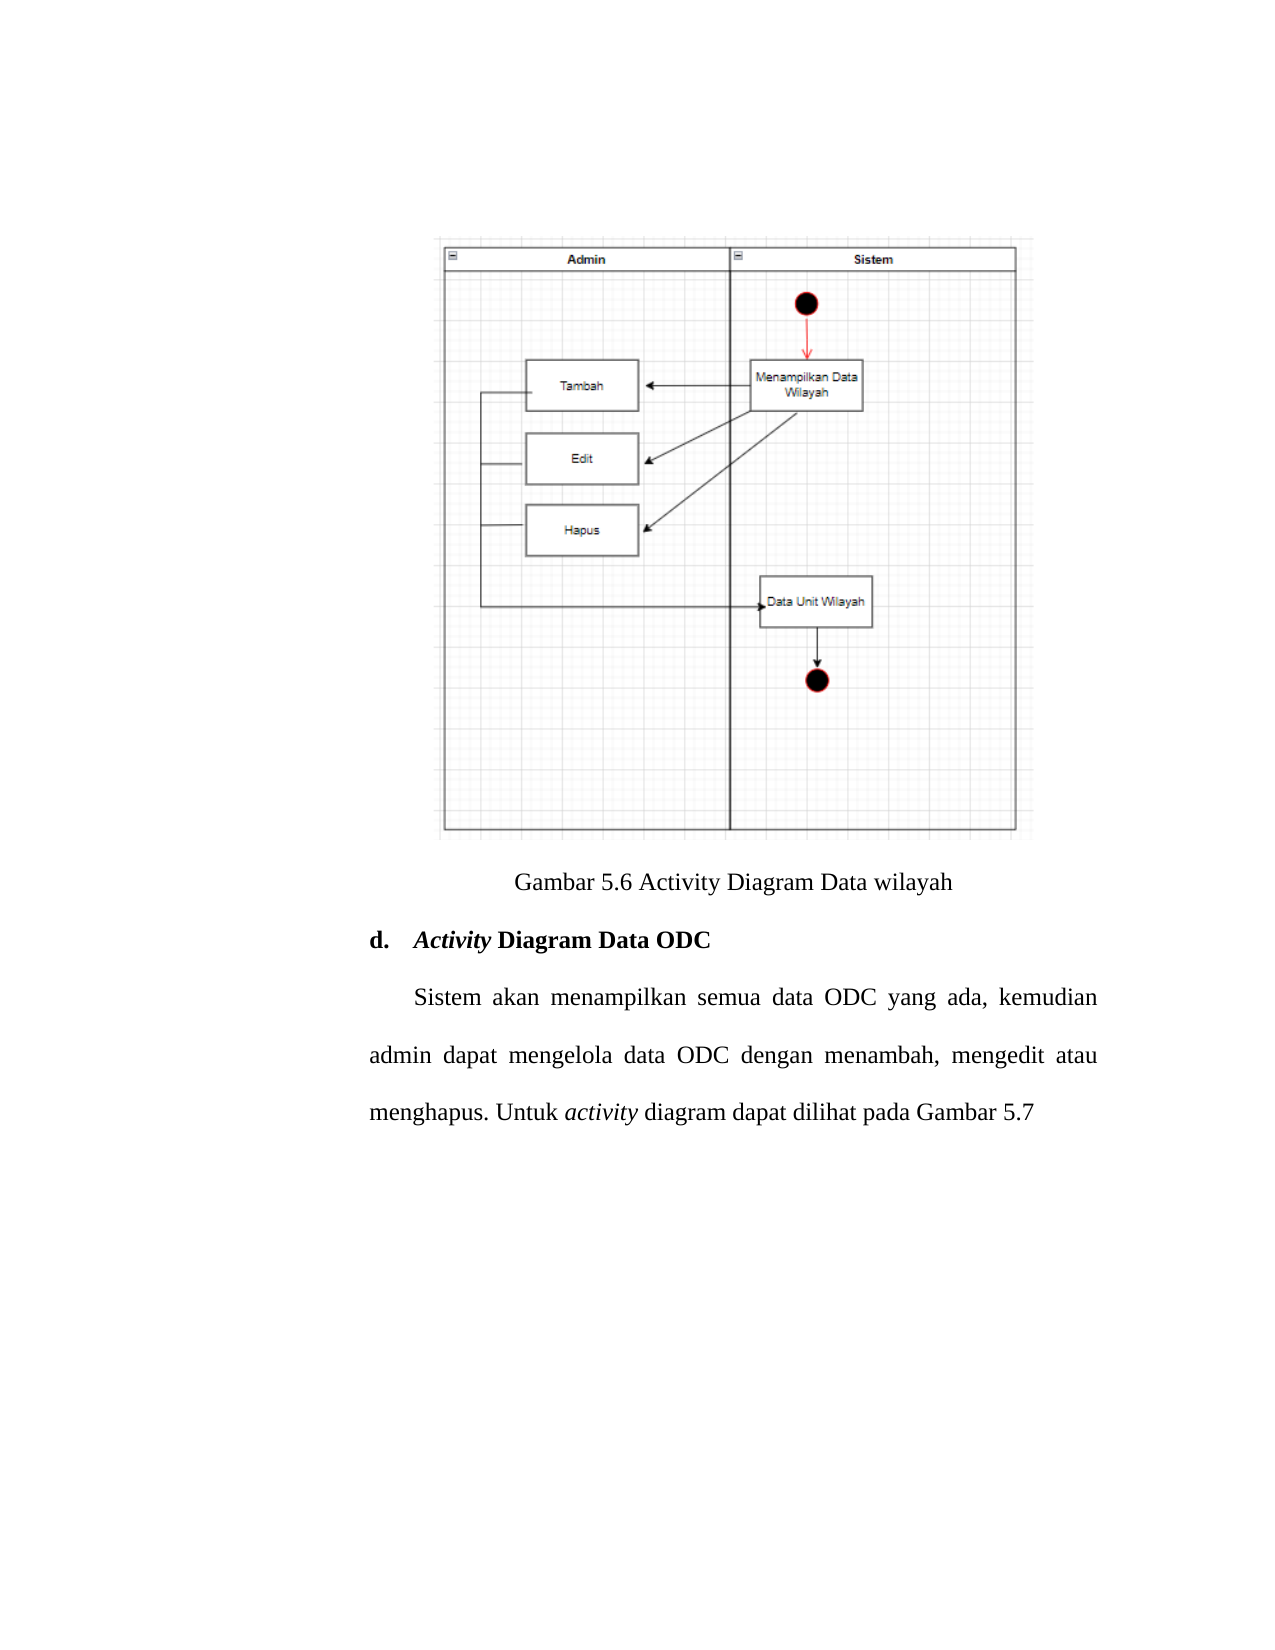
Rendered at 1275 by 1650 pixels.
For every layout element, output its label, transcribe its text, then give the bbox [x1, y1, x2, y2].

picture [433, 236, 1034, 840]
text Gambar 5.6 Activity Diagram Data wilayah [369, 867, 1098, 896]
text d. Activity Diagram Data ODC [369, 925, 1098, 954]
text Sistem akan menampilkan semua data ODC yang ada, kemudian admin dapat mengelola data ODC dengan menambah, mengedit atau menghapus. Untuk activity diagram dapat dilihat pada Gambar 5.7 [369, 982, 1098, 1126]
